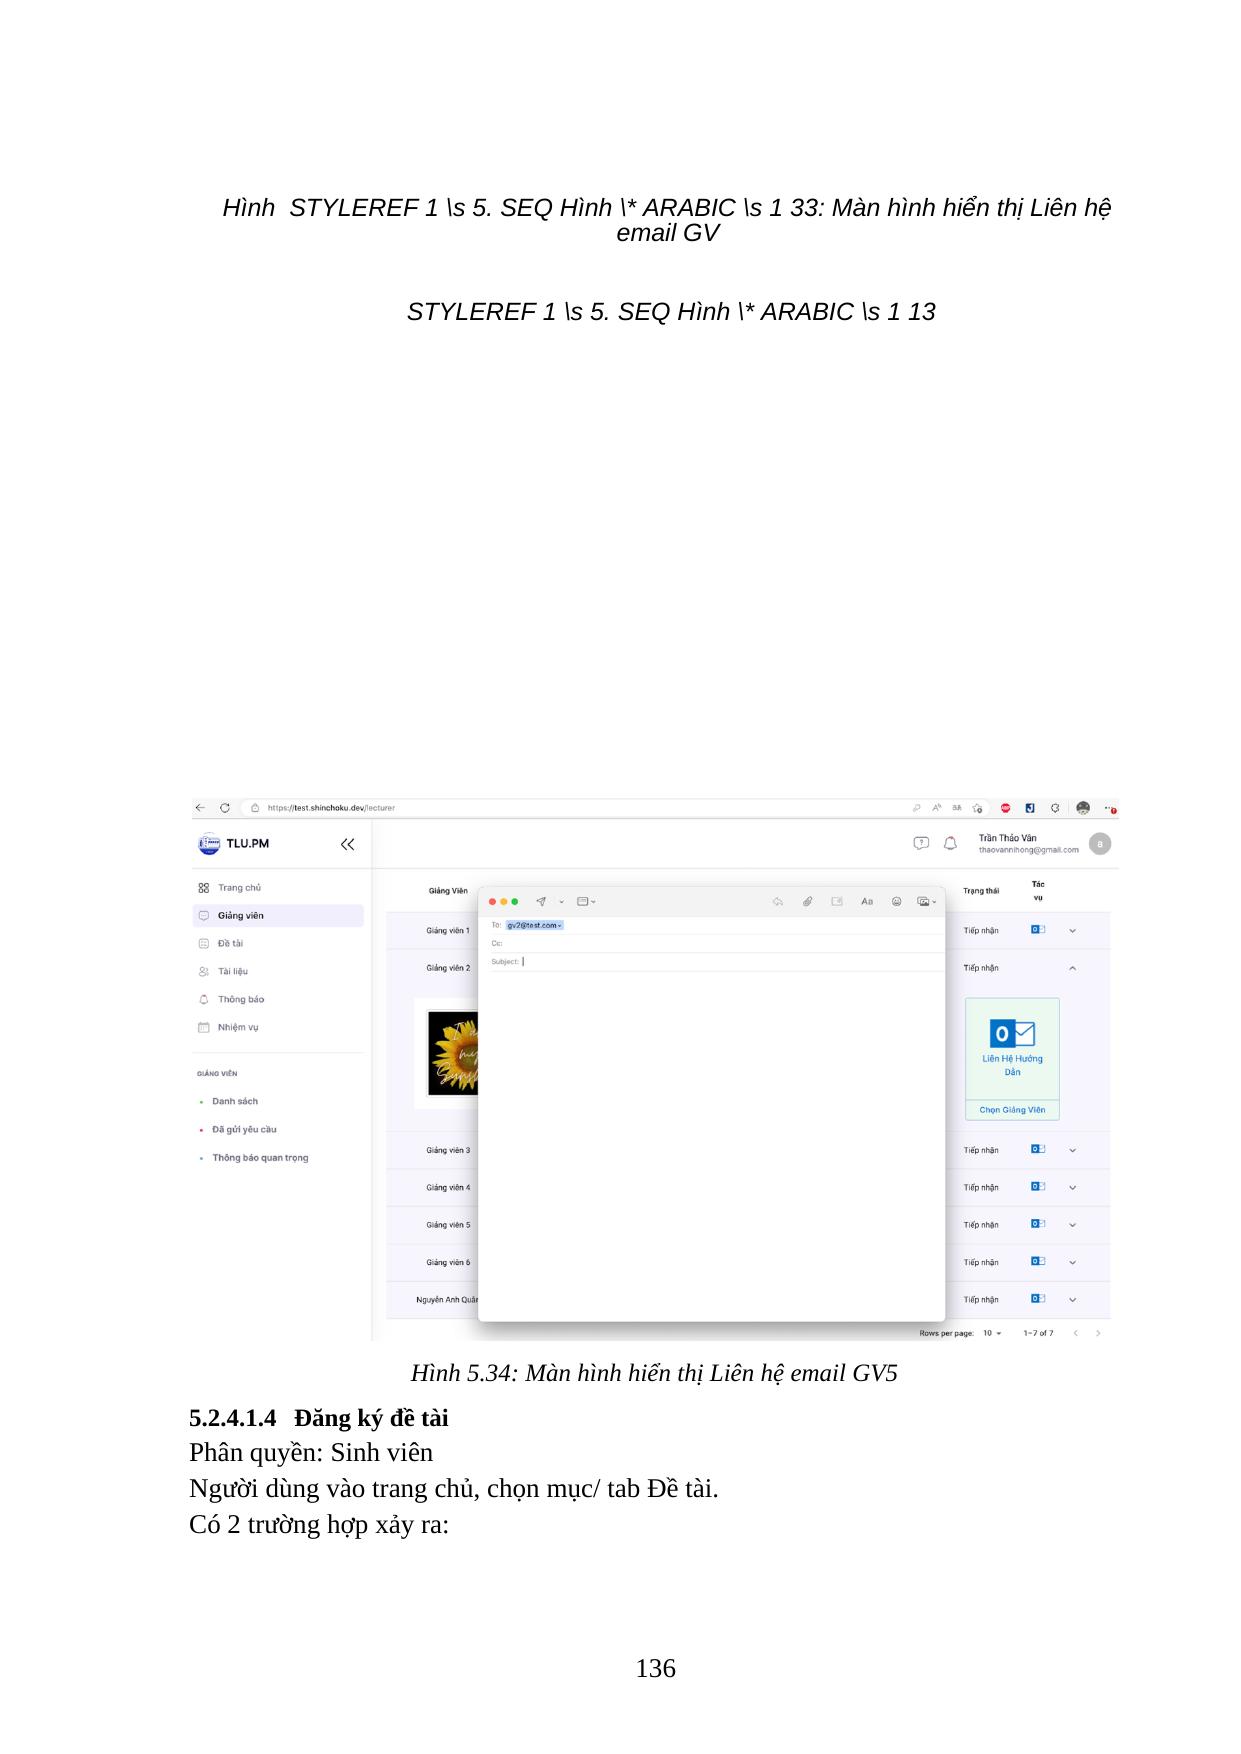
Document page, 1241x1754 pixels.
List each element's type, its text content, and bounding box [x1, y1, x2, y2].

text Hình 5.34: Màn hình hiển thị Liên hệ email GV5 [189, 1358, 1122, 1386]
picture [192, 798, 1119, 1341]
text Phân quyền: Sinh viên [189, 1436, 1122, 1467]
text Người dùng vào trang chủ, chọn mục/ tab Đề tài. [189, 1472, 1122, 1503]
subtitle Đăng ký đề tài [189, 1403, 1122, 1432]
text Có 2 trường hợp xảy ra: [189, 1508, 1122, 1539]
